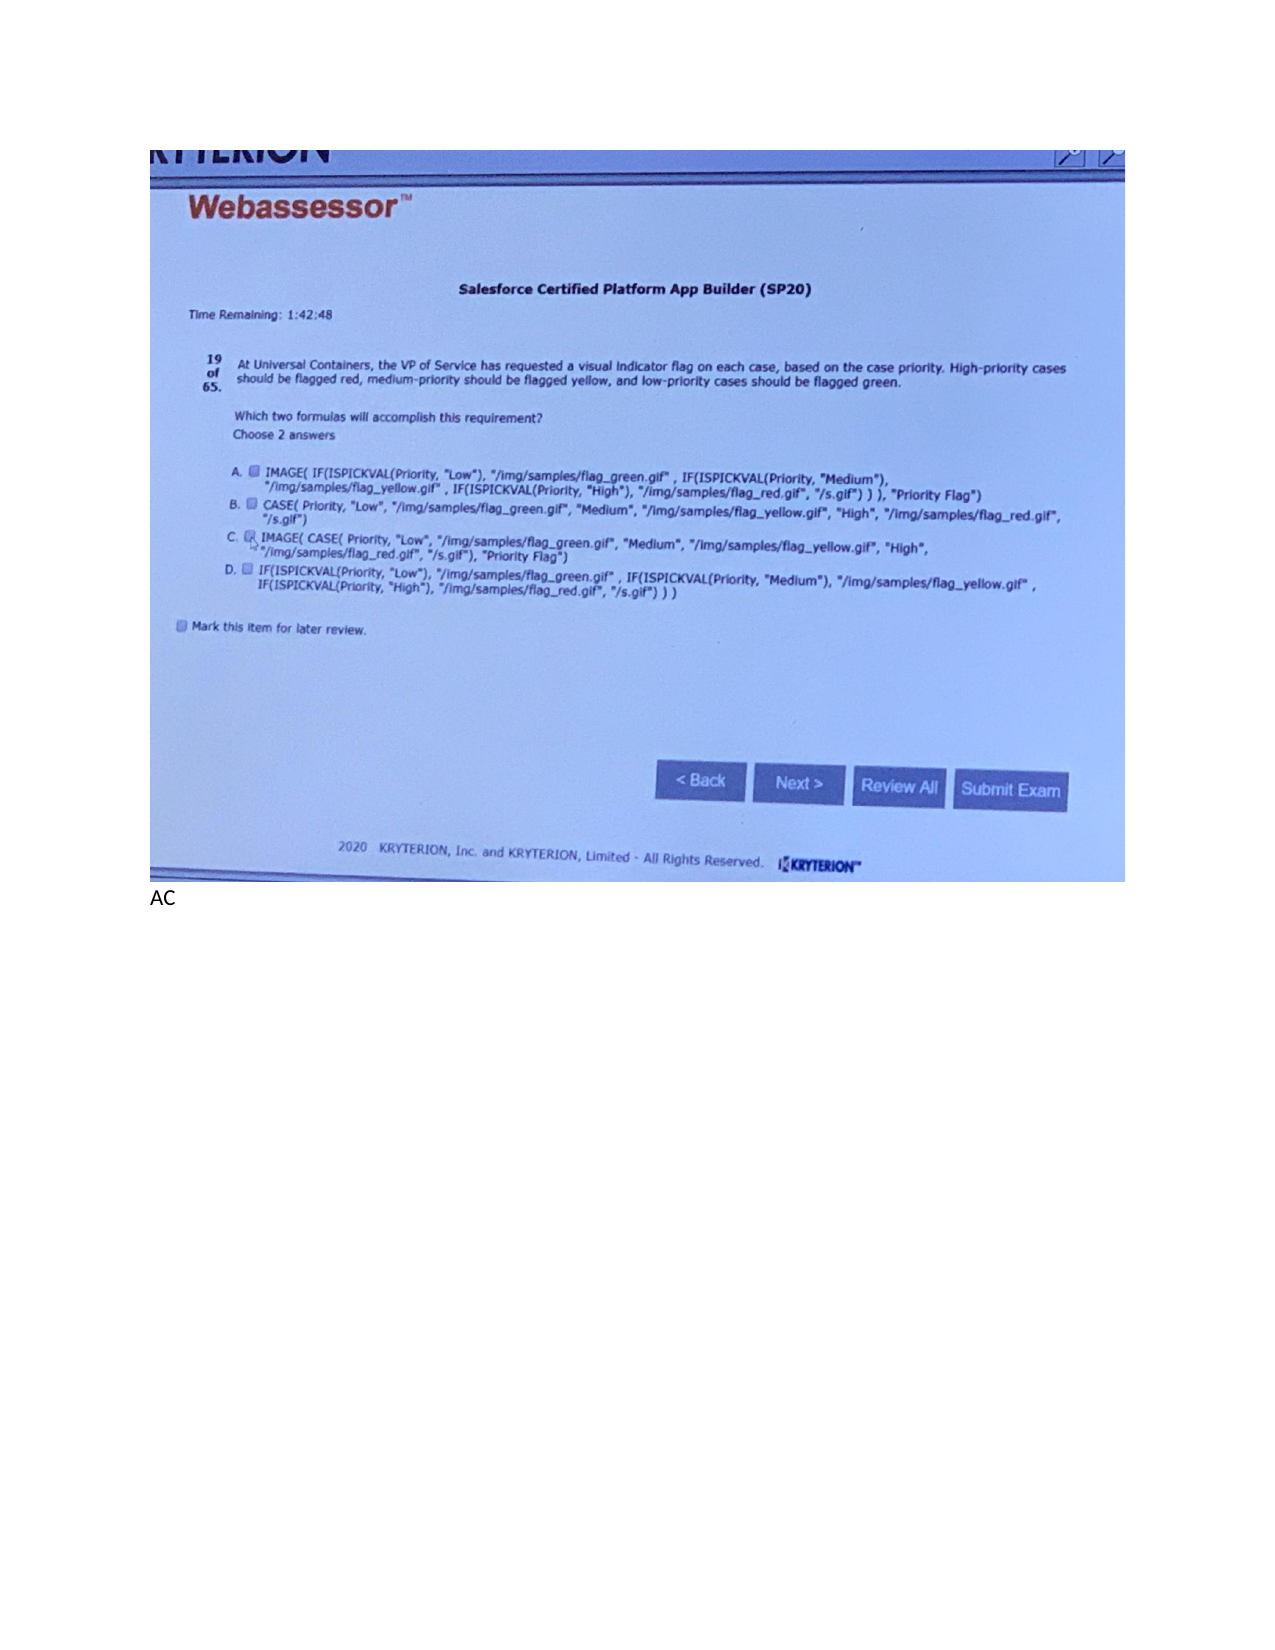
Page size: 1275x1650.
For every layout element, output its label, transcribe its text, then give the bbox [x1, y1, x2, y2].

picture [150, 150, 1125, 882]
text CBACADACDCDBDABBC [150, 882, 1125, 911]
